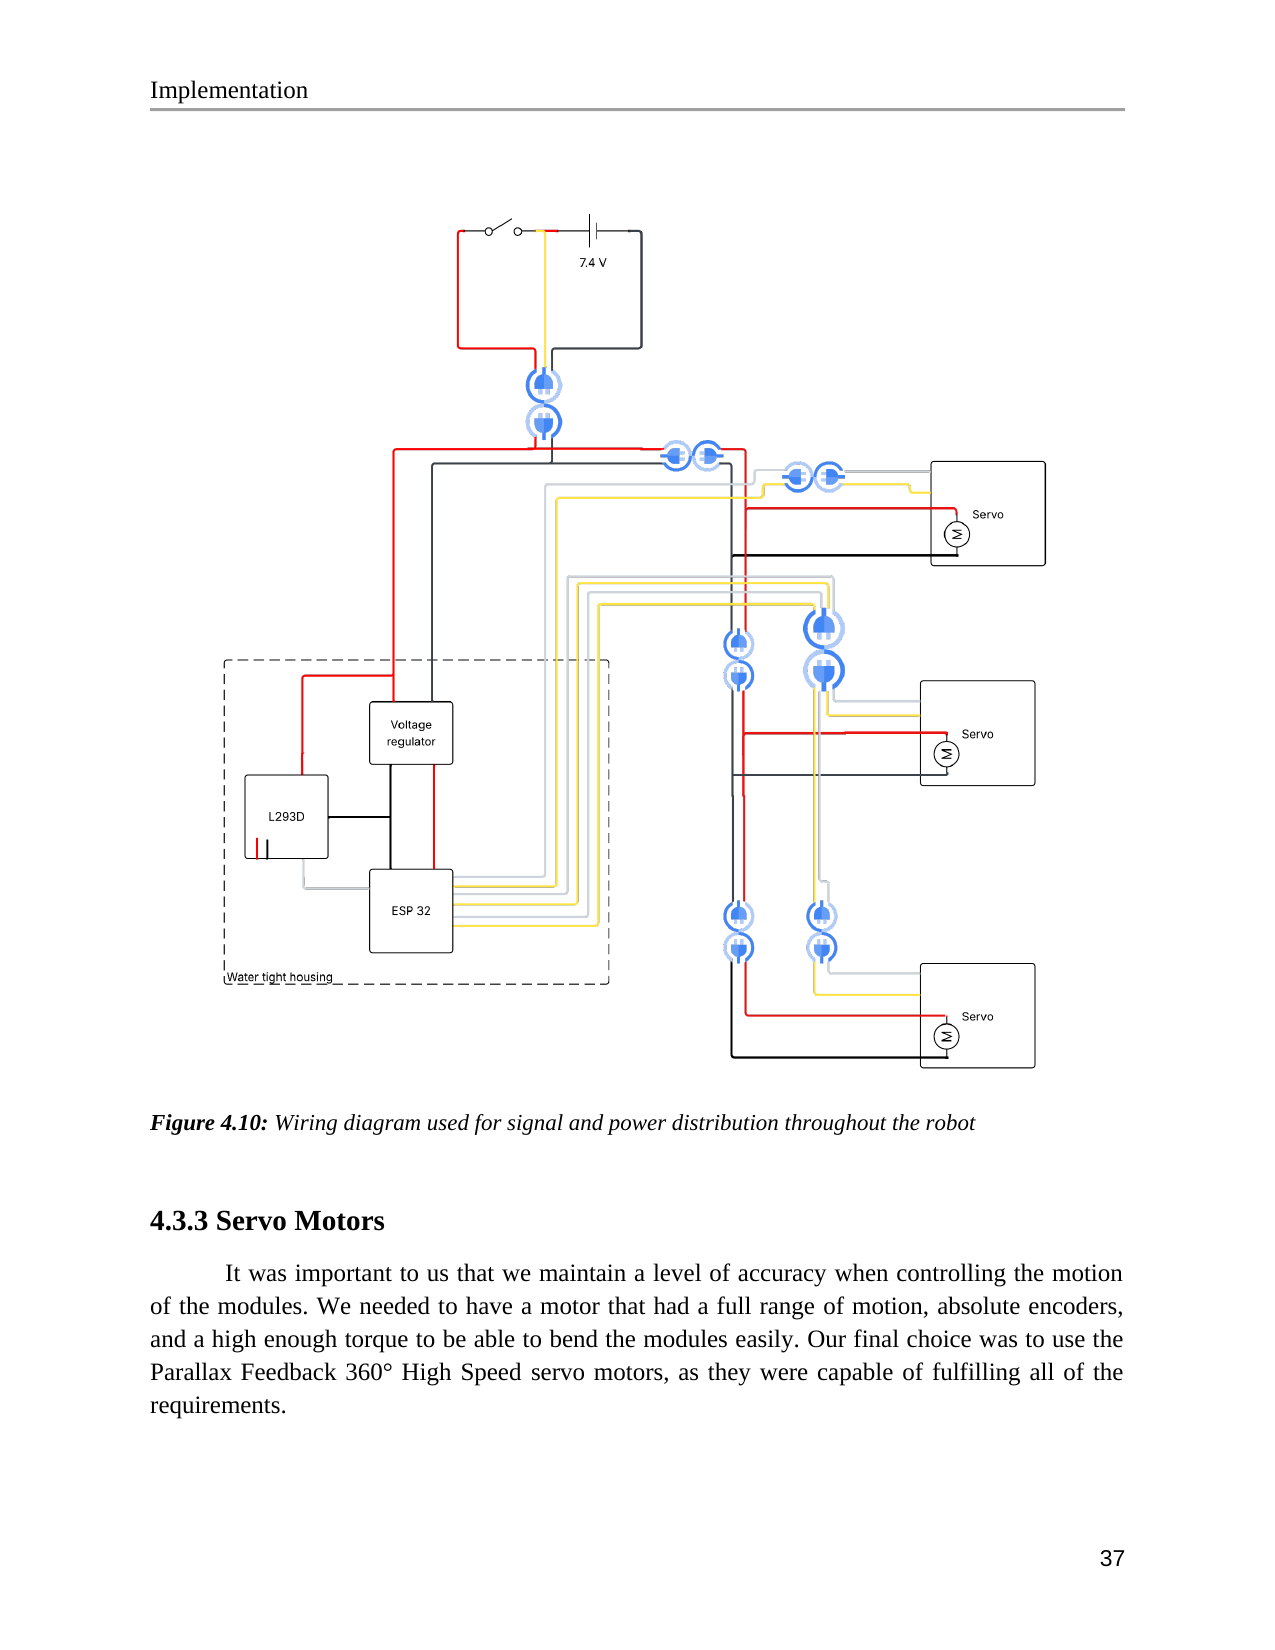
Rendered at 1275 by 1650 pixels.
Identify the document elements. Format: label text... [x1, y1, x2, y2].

picture [209, 168, 1066, 1089]
text Figure 4.10: Wiring diagram used for signal and power distribution throughout the robot [150, 1109, 1125, 1136]
subtitle 4.3.3 Servo Motors [150, 1203, 1125, 1237]
text It was important to us that we maintain a level of accuracy when controlling the motion of the modules. We needed to have a motor that had a full range of motion, absolute encoders, and a high enough torque to be able to bend the modules easily. Our final choice was to use the Parallax Feedback 360° High Speed servo motors, as they were capable of fulfilling all of the requirements. [150, 1258, 1125, 1419]
